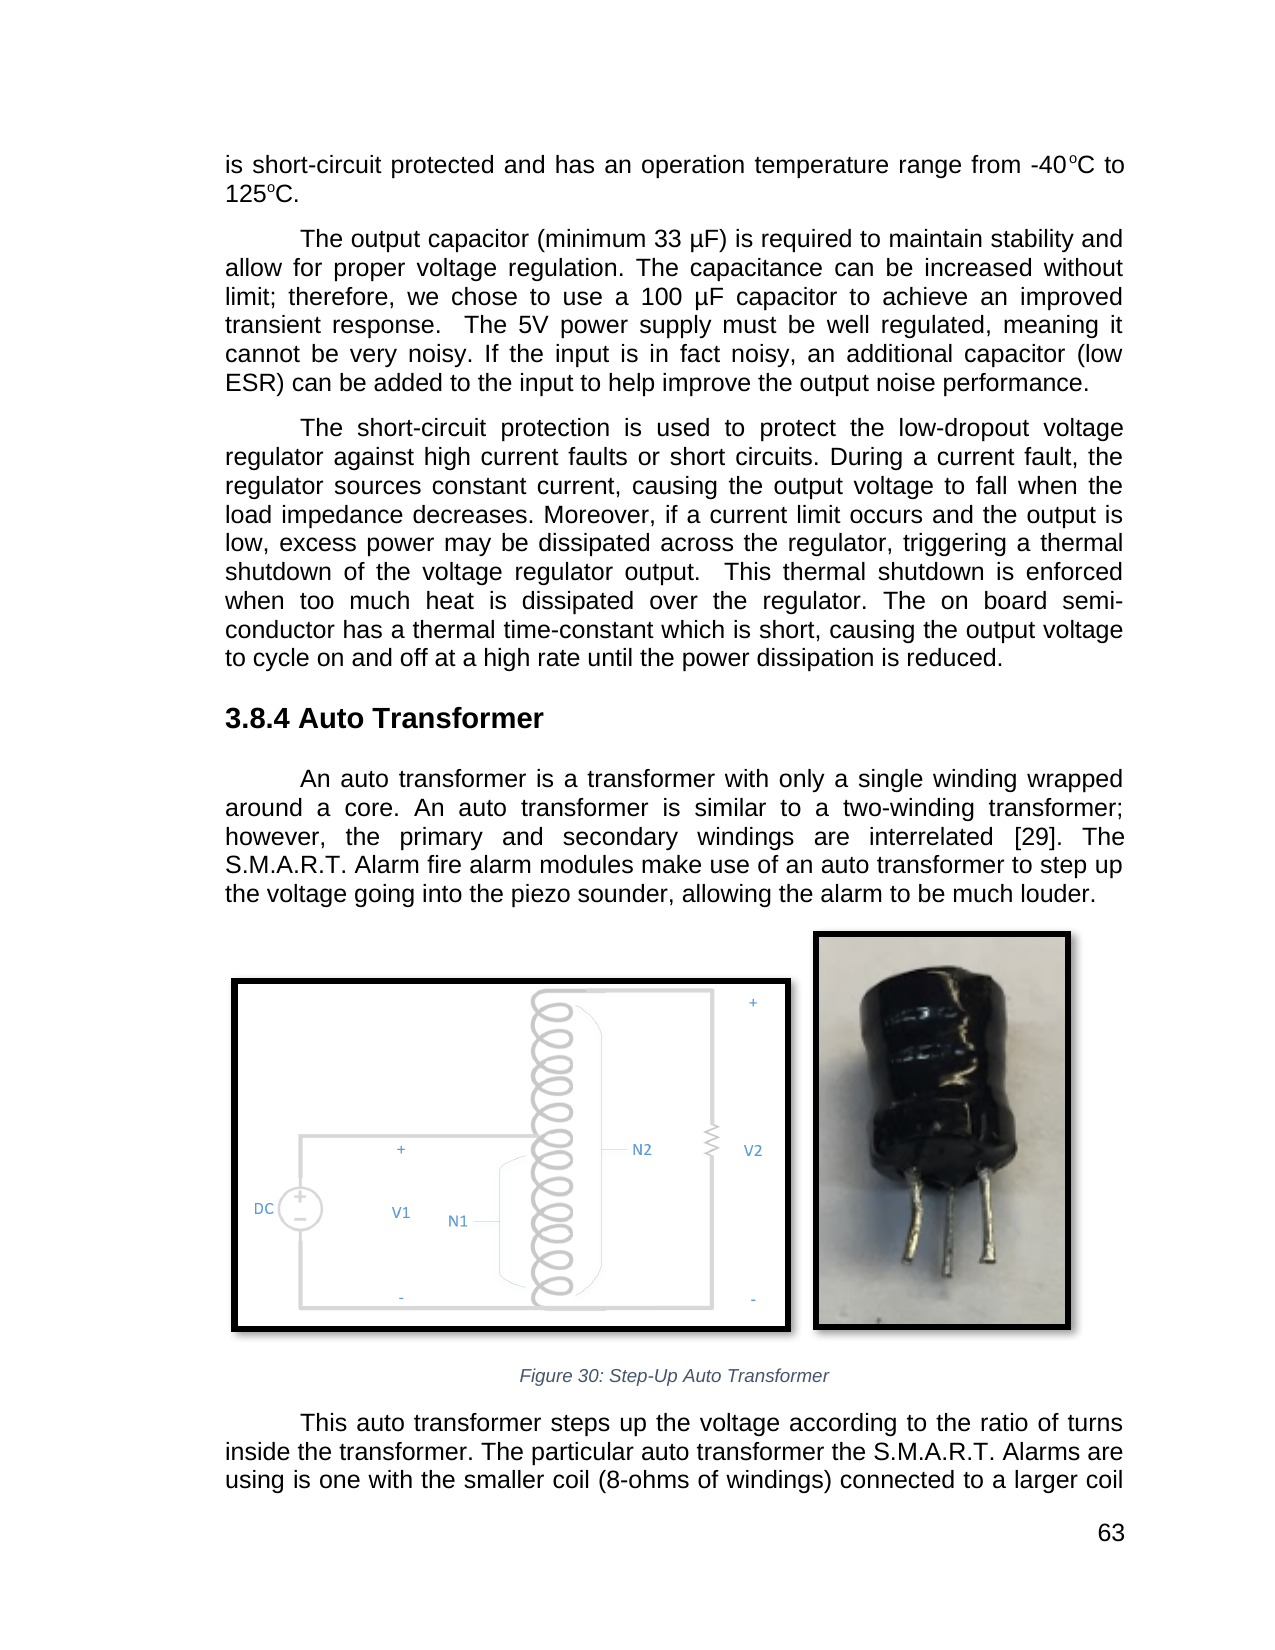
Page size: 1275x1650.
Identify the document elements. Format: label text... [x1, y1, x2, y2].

subtitle 3.8.4 Auto Transformer [225, 701, 1125, 735]
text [225, 150, 1125, 207]
picture [819, 937, 1065, 1324]
picture [238, 984, 785, 1326]
text The short-circuit protection is used to protect the low-dropout voltage regulator against high current faults or short circuits. During a current fault, the regulator sources constant current, causing the output voltage to fall when the load impedance decreases. Moreover, if a current limit occurs and the output is low, excess power may be dissipated across the regulator, triggering a thermal shutdown of the voltage regulator output. This thermal shutdown is enforced when too much heat is dissipated over the regulator. The on board semi-conductor has a thermal time-constant which is short, causing the output voltage to cycle on and off at a high rate until the power dissipation is reduced. [225, 413, 1125, 672]
text The output capacitor (minimum 33 µF) is required to maintain stability and allow for proper voltage regulation. The capacitance can be increased without limit; therefore, we chose to use a 100 µF capacitor to achieve an improved transient response. The 5V power supply must be well regulated, meaning it cannot be very noisy. If the input is in fact noisy, an additional capacitor (low ESR) can be added to the input to help improve the output noise performance. [225, 224, 1125, 397]
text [225, 1408, 1125, 1494]
text An auto transformer is a transformer with only a single winding wrapped around a core. An auto transformer is similar to a two-winding transformer; however, the primary and secondary windings are interrelated . The S.M.A.R.T. Alarm fire alarm modules make use of an auto transformer to step up the voltage going into the piezo sounder, allowing the alarm to be much louder. [225, 764, 1125, 908]
text Figure 30: Step-Up Auto Transformer [225, 1365, 1125, 1387]
